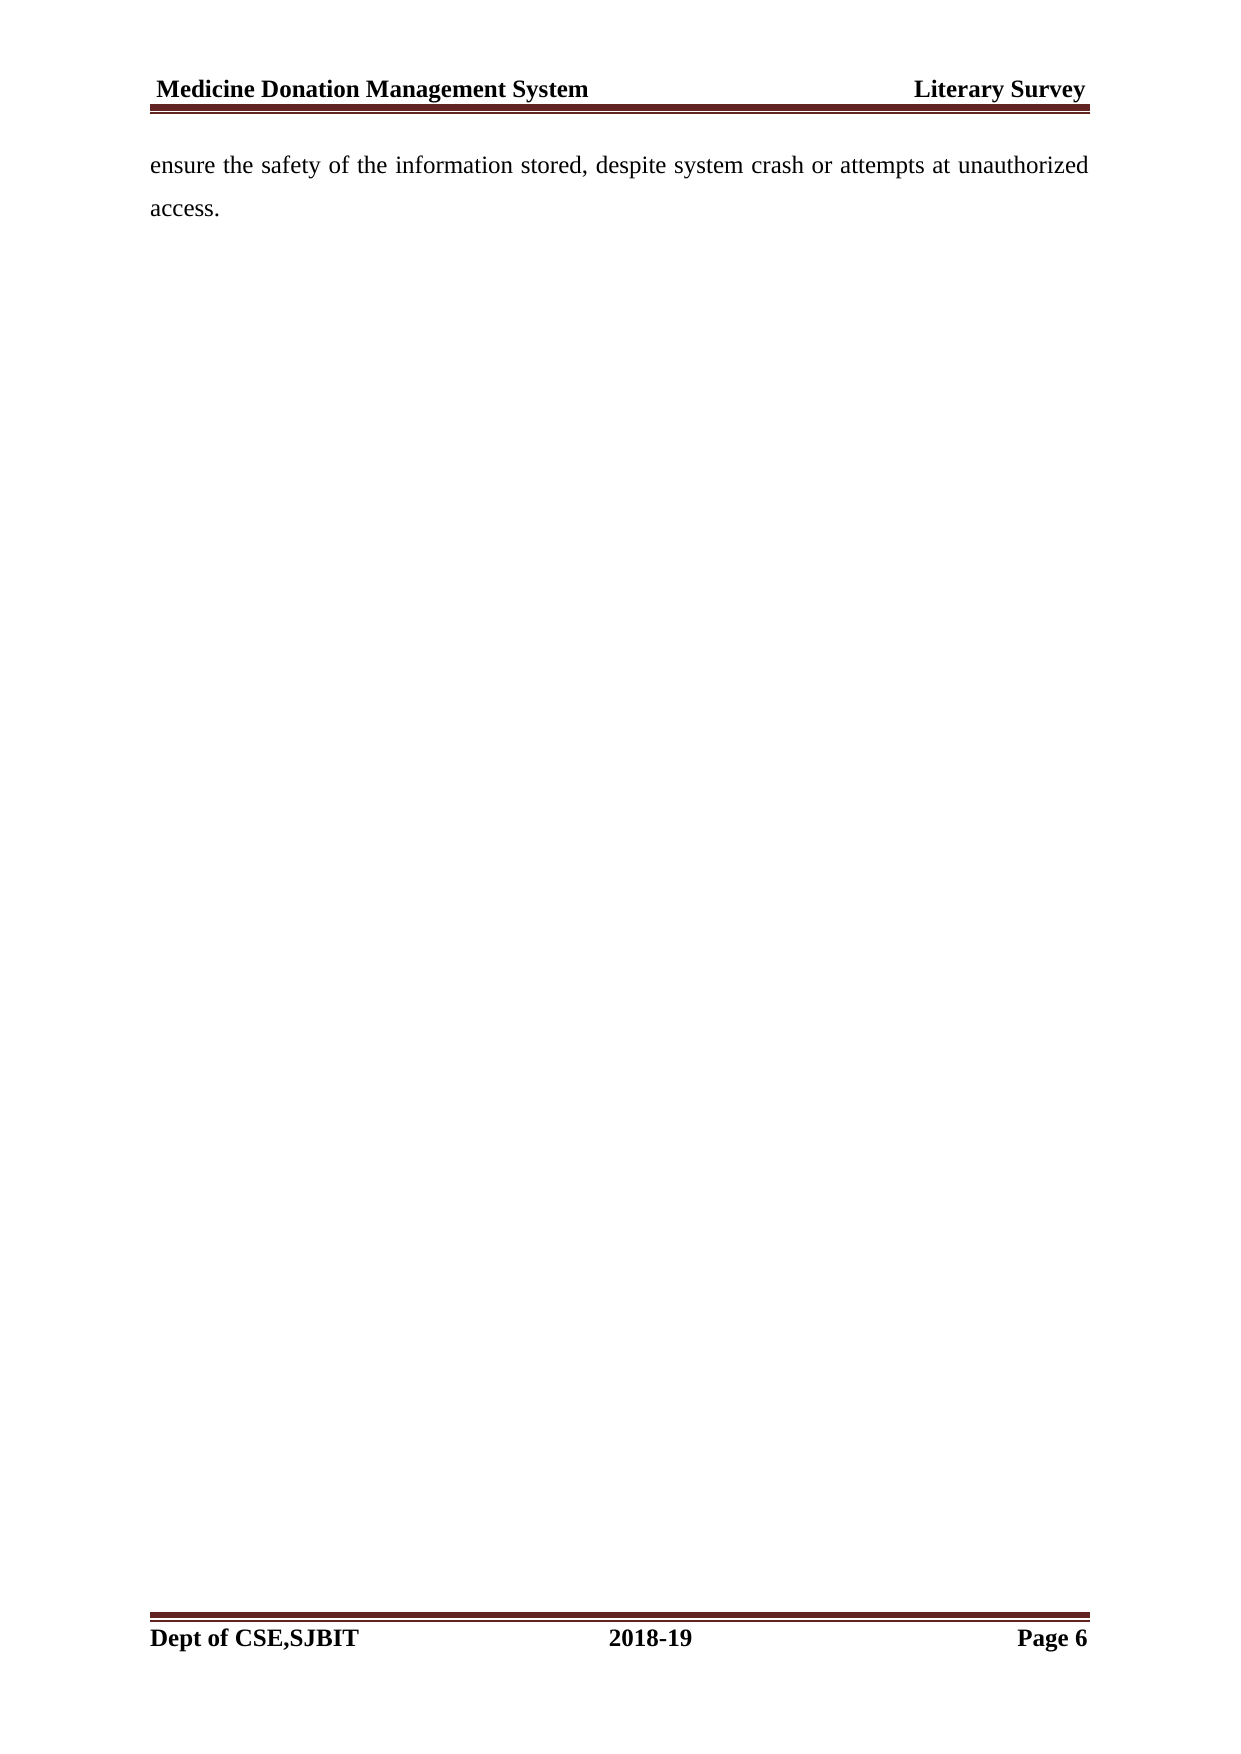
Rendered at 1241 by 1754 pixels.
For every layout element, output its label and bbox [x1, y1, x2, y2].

text [150, 150, 1090, 222]
